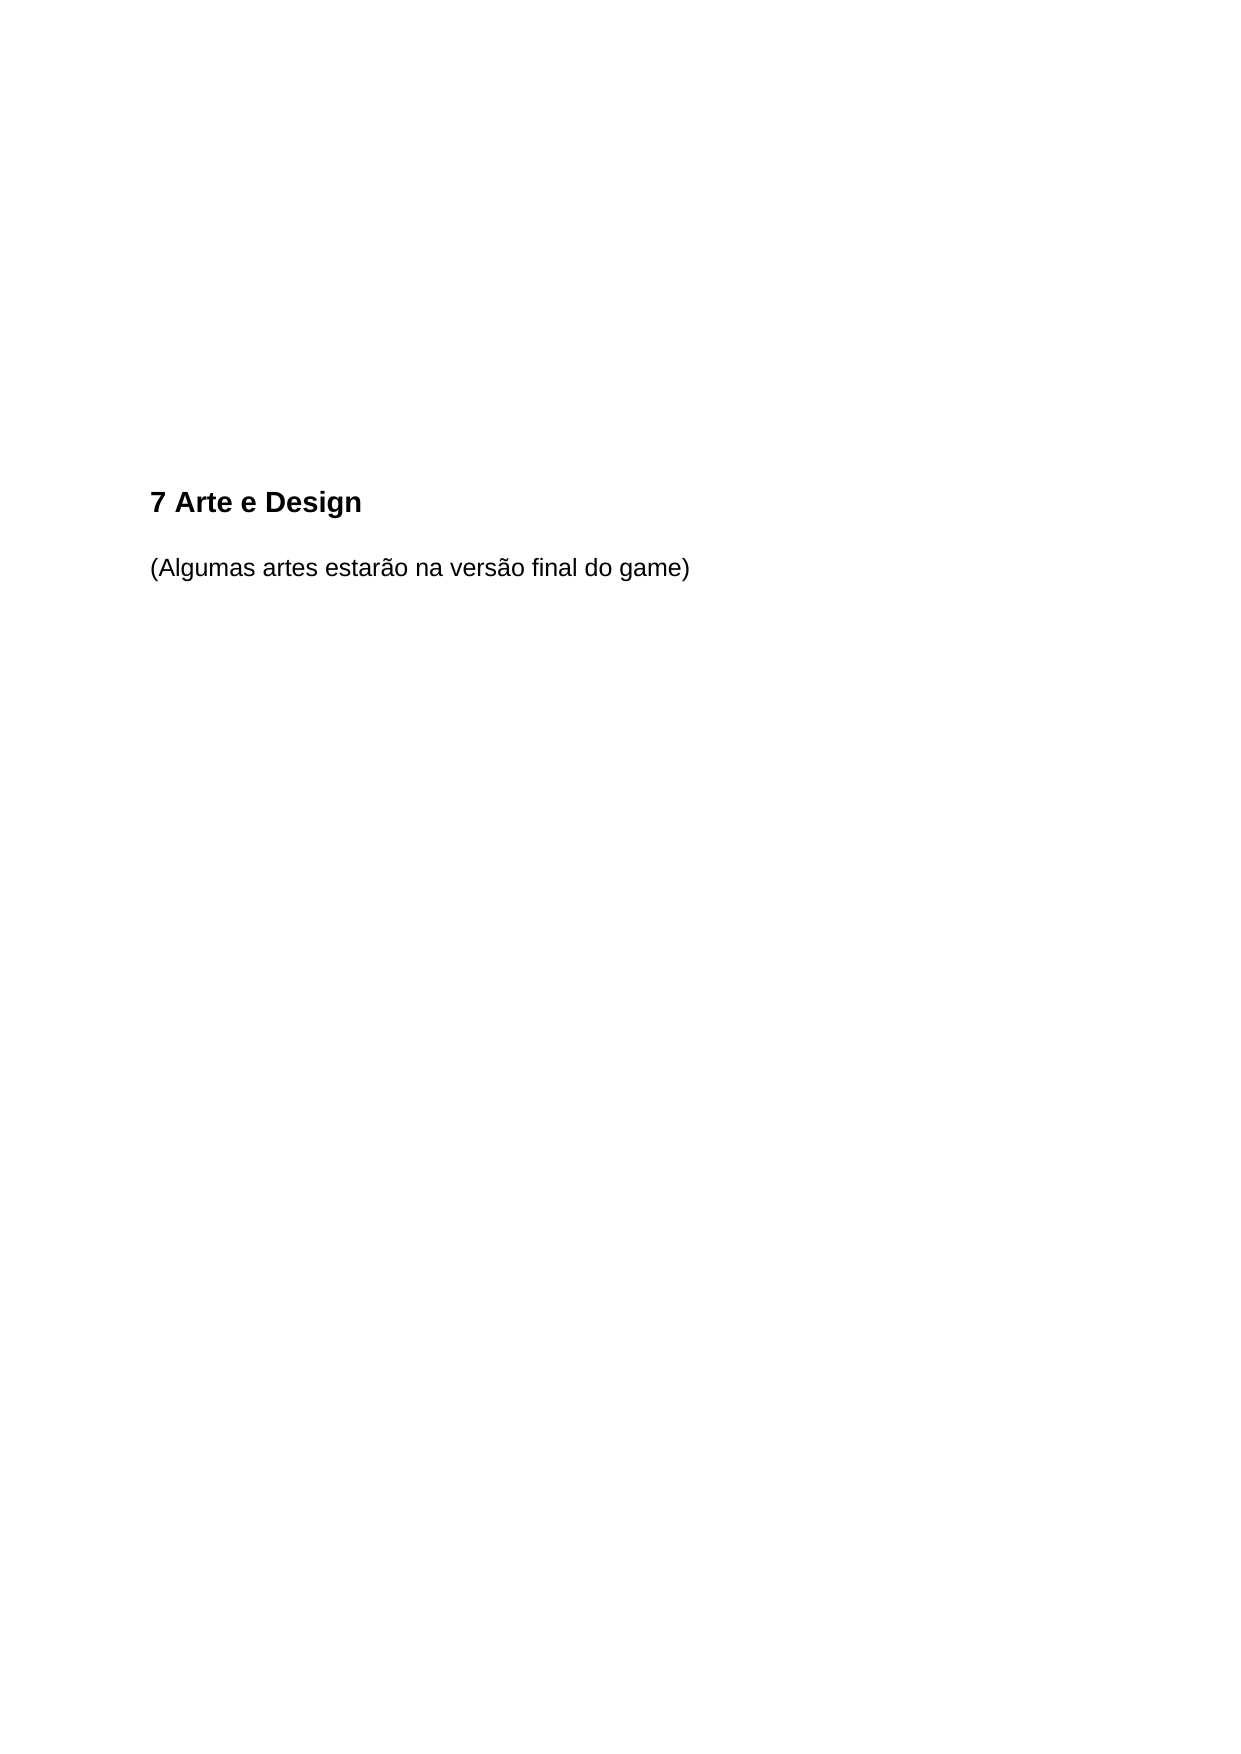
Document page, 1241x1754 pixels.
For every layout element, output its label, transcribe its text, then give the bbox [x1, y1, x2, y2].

text (Algumas artes estarão na versão final do game) [150, 552, 1090, 581]
text 7 Arte e Design [150, 485, 1090, 519]
